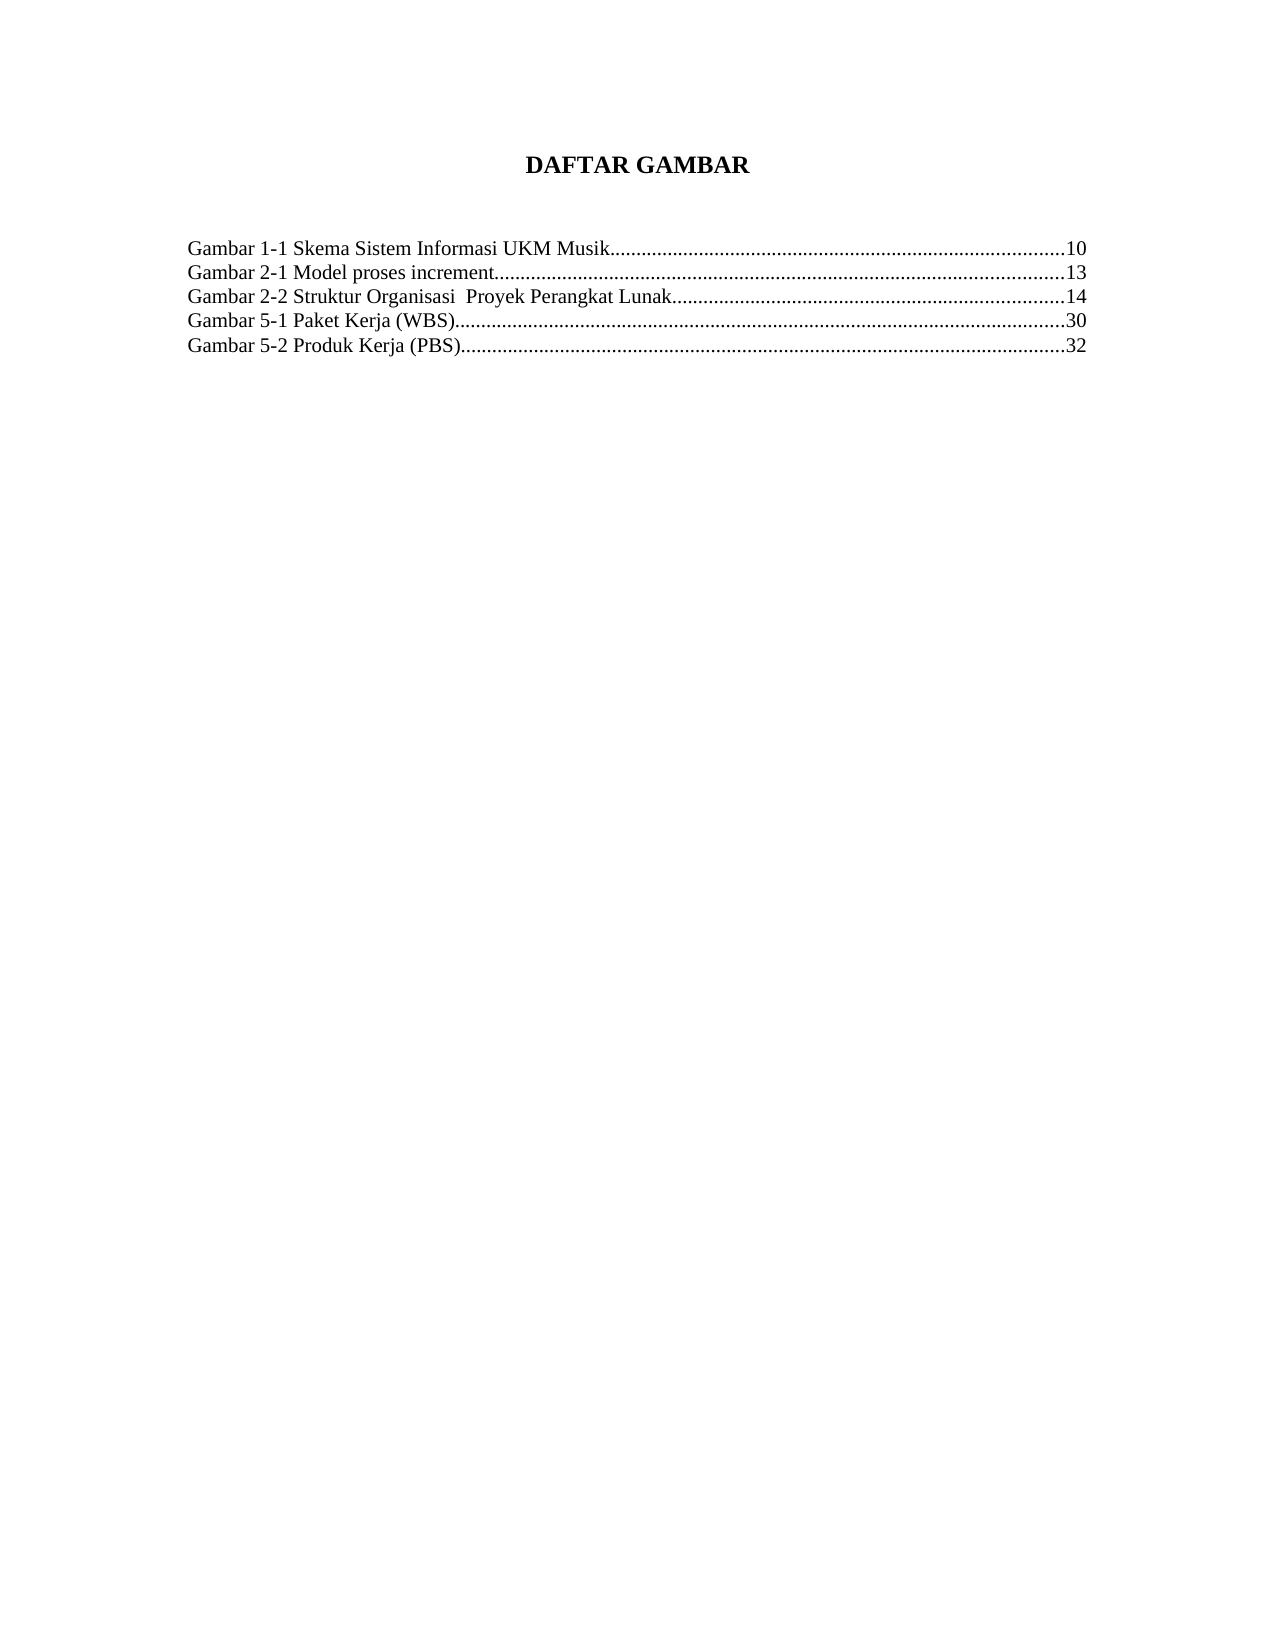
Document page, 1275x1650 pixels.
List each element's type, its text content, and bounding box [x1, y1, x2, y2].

text Gambar 1-1 Skema Sistem Informasi UKM Musik 10 [187, 236, 1087, 260]
text DAFTAR GAMBAR [187, 150, 1087, 179]
text Gambar 5-2 Produk Kerja (PBS) 32 [187, 332, 1087, 357]
text Gambar 5-1 Paket Kerja (WBS) 30 [187, 308, 1087, 332]
text Gambar 2-2 Struktur Organisasi Proyek Perangkat Lunak 14 [187, 284, 1087, 308]
text Gambar 2-1 Model proses increment 13 [187, 260, 1087, 284]
